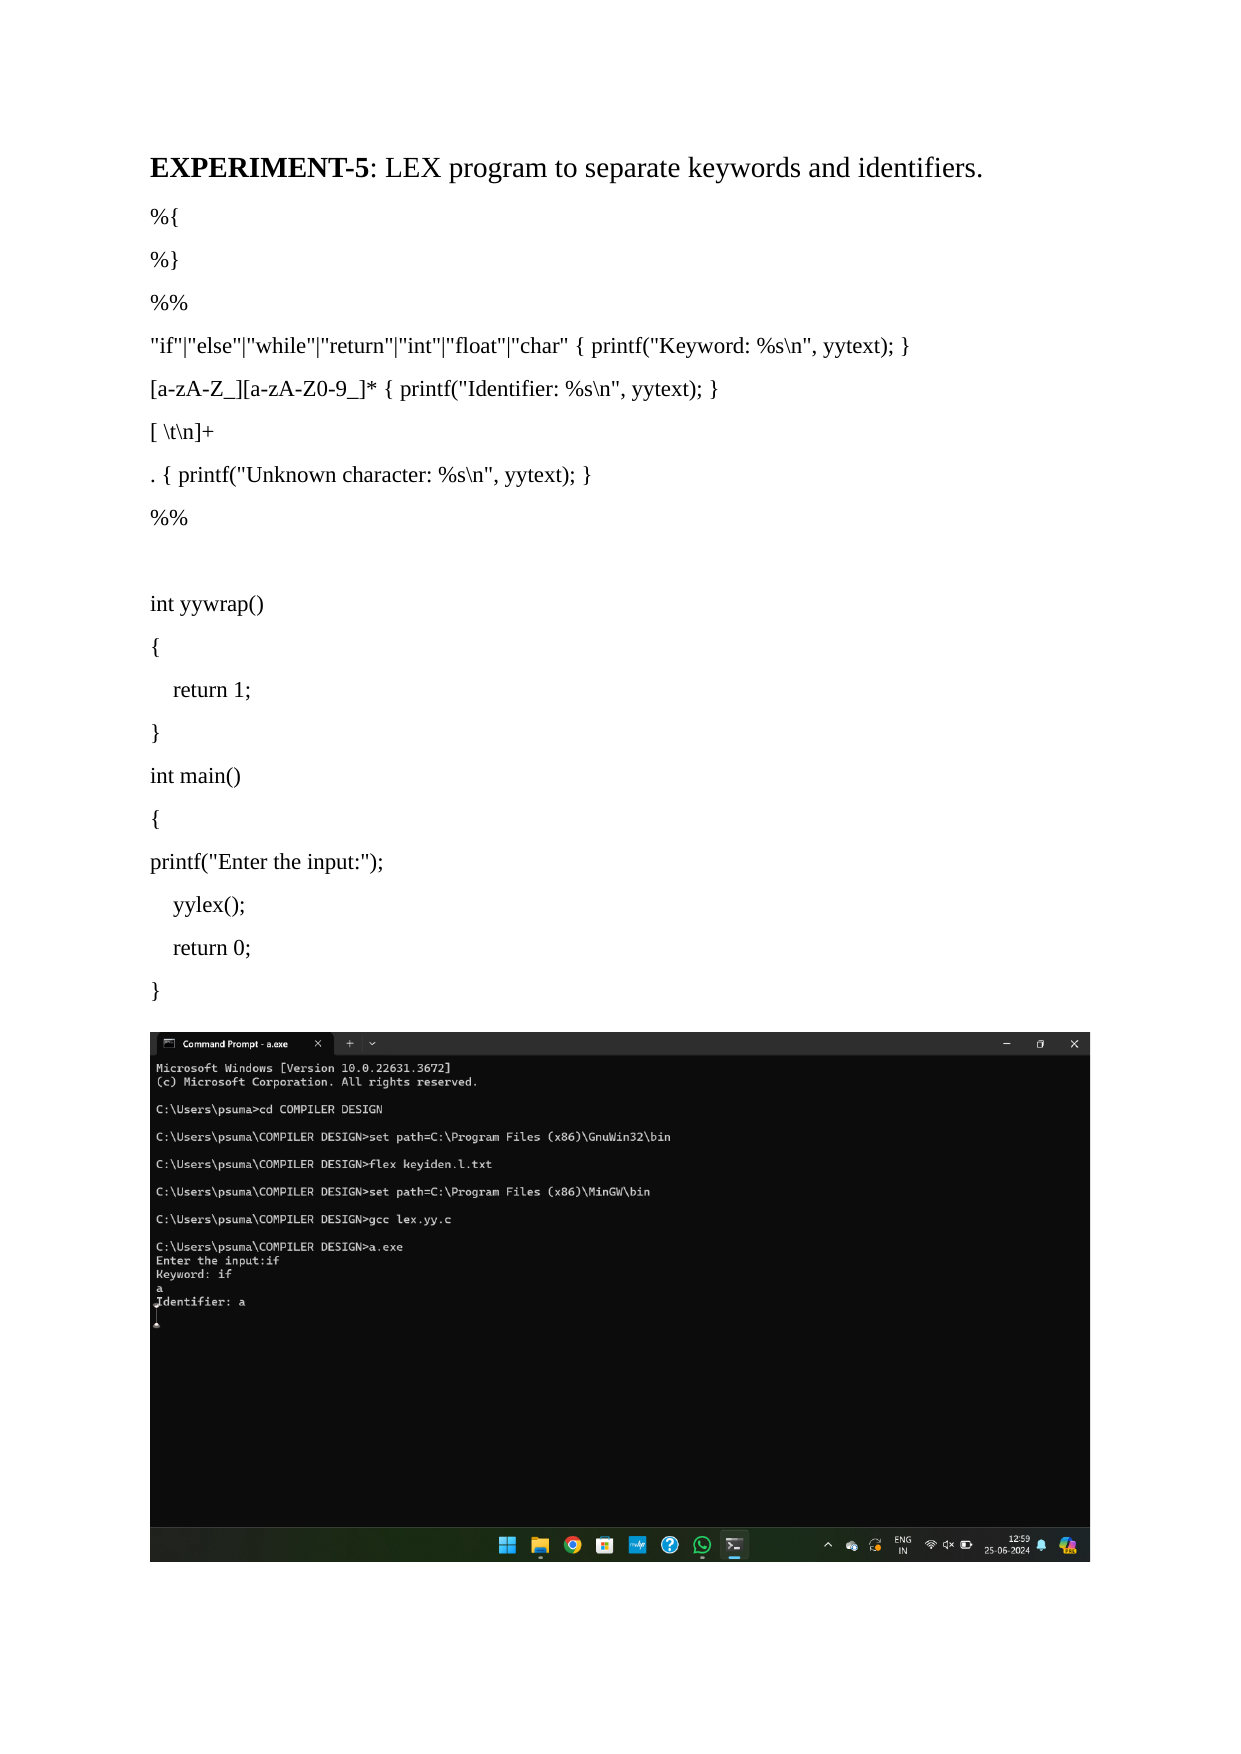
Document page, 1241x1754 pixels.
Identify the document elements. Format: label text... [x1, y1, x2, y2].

text int yywrap() [150, 590, 1090, 616]
text } [150, 719, 1090, 745]
text [a-zA-Z_][a-zA-Z0-9_]* { printf("Identifier: %s\n", yytext); } [150, 375, 1090, 401]
text "if"|"else"|"while"|"return"|"int"|"float"|"char" { printf("Keyword: %s\n", yytext); } [150, 332, 1090, 358]
text printf("Enter the input:"); [150, 848, 1090, 874]
text EXPERIMENT-5: LEX program to separate keywords and identifiers. [150, 150, 1090, 183]
text %} [150, 246, 1090, 272]
text } [150, 977, 1090, 1003]
text [ \t\n]+ [150, 418, 1090, 444]
text . { printf("Unknown character: %s\n", yytext); } [150, 461, 1090, 487]
text return 0; [150, 934, 1090, 961]
picture [150, 1032, 1091, 1562]
text %% [150, 504, 1090, 530]
text yylex(); [150, 891, 1090, 917]
text %% [150, 289, 1090, 315]
text { [150, 805, 1090, 831]
text %{ [150, 203, 1090, 229]
text return 1; [150, 676, 1090, 702]
text int main() [150, 762, 1090, 788]
text { [150, 633, 1090, 659]
